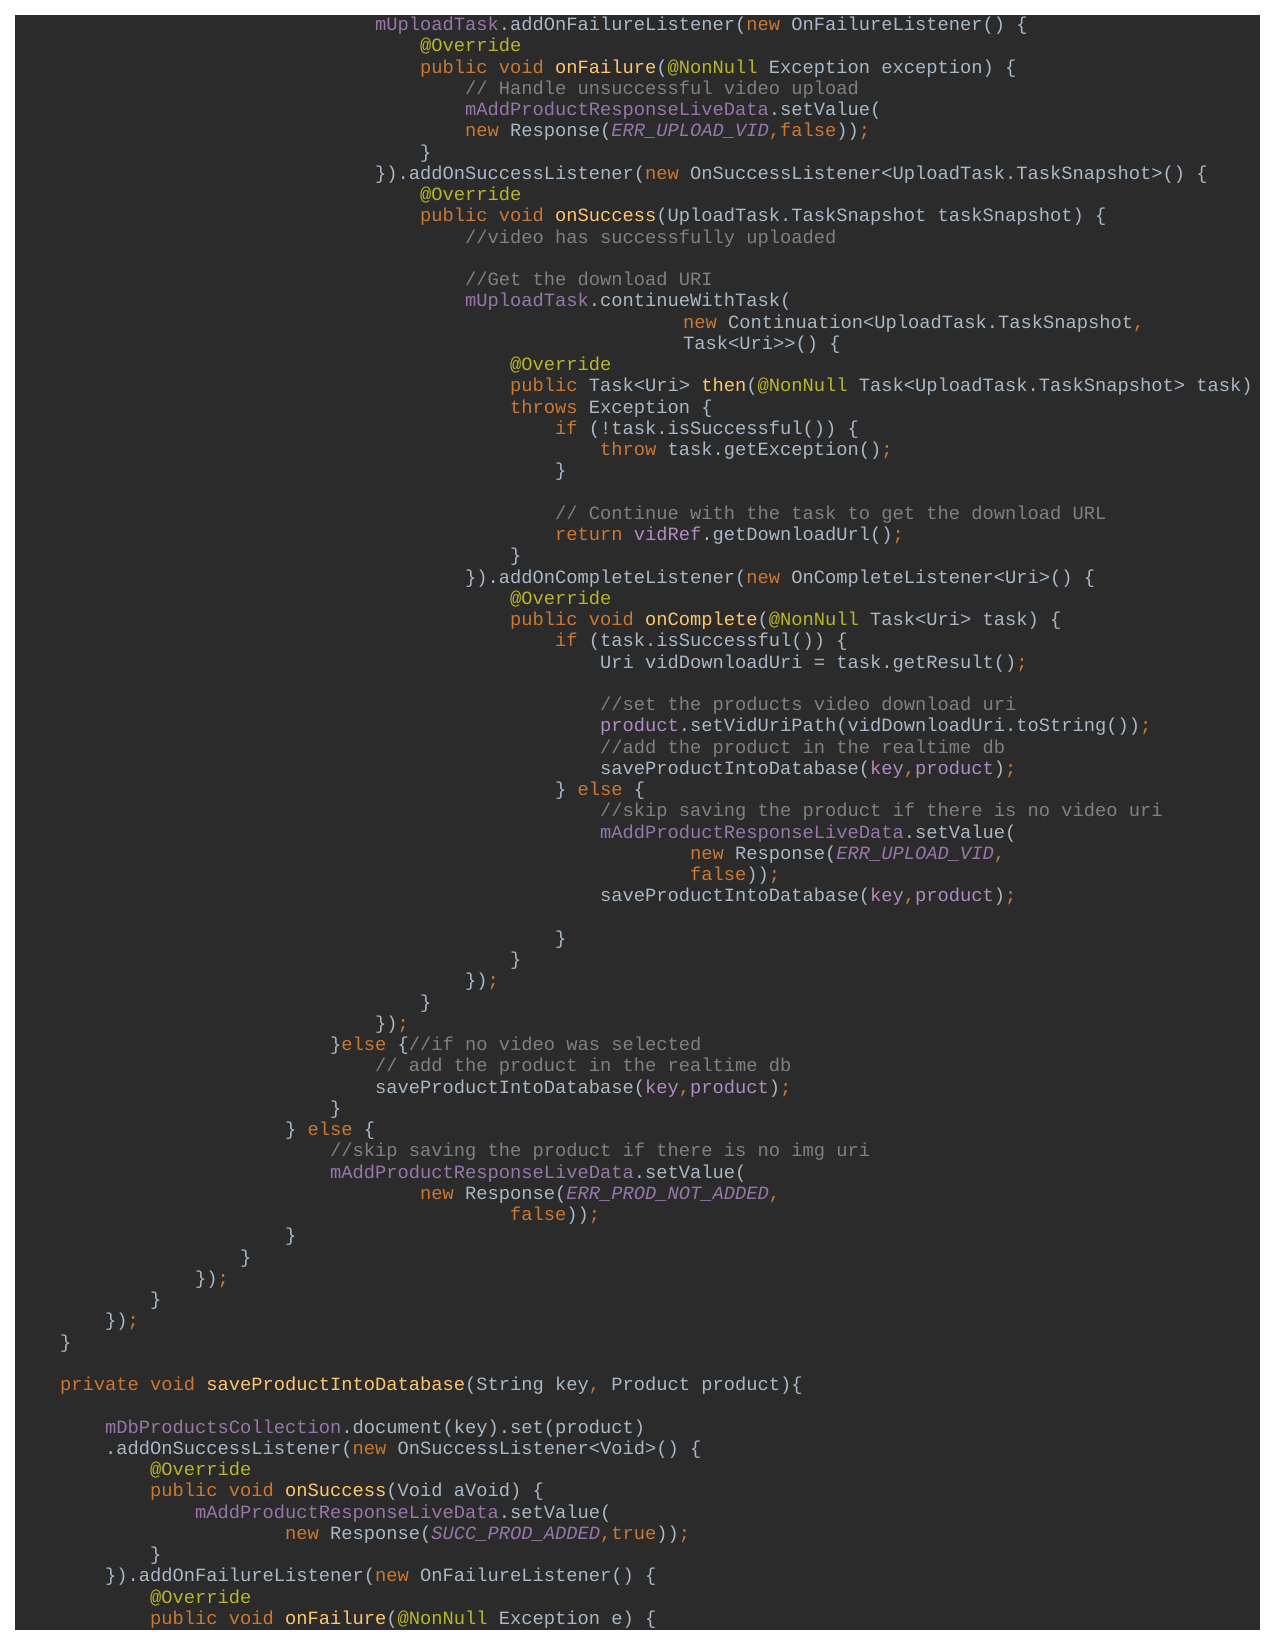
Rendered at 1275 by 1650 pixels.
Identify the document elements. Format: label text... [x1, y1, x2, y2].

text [15, 15, 1260, 312]
text new Continuation<UploadTask.TaskSnapshot, [15, 312, 1260, 334]
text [15, 334, 1260, 1630]
